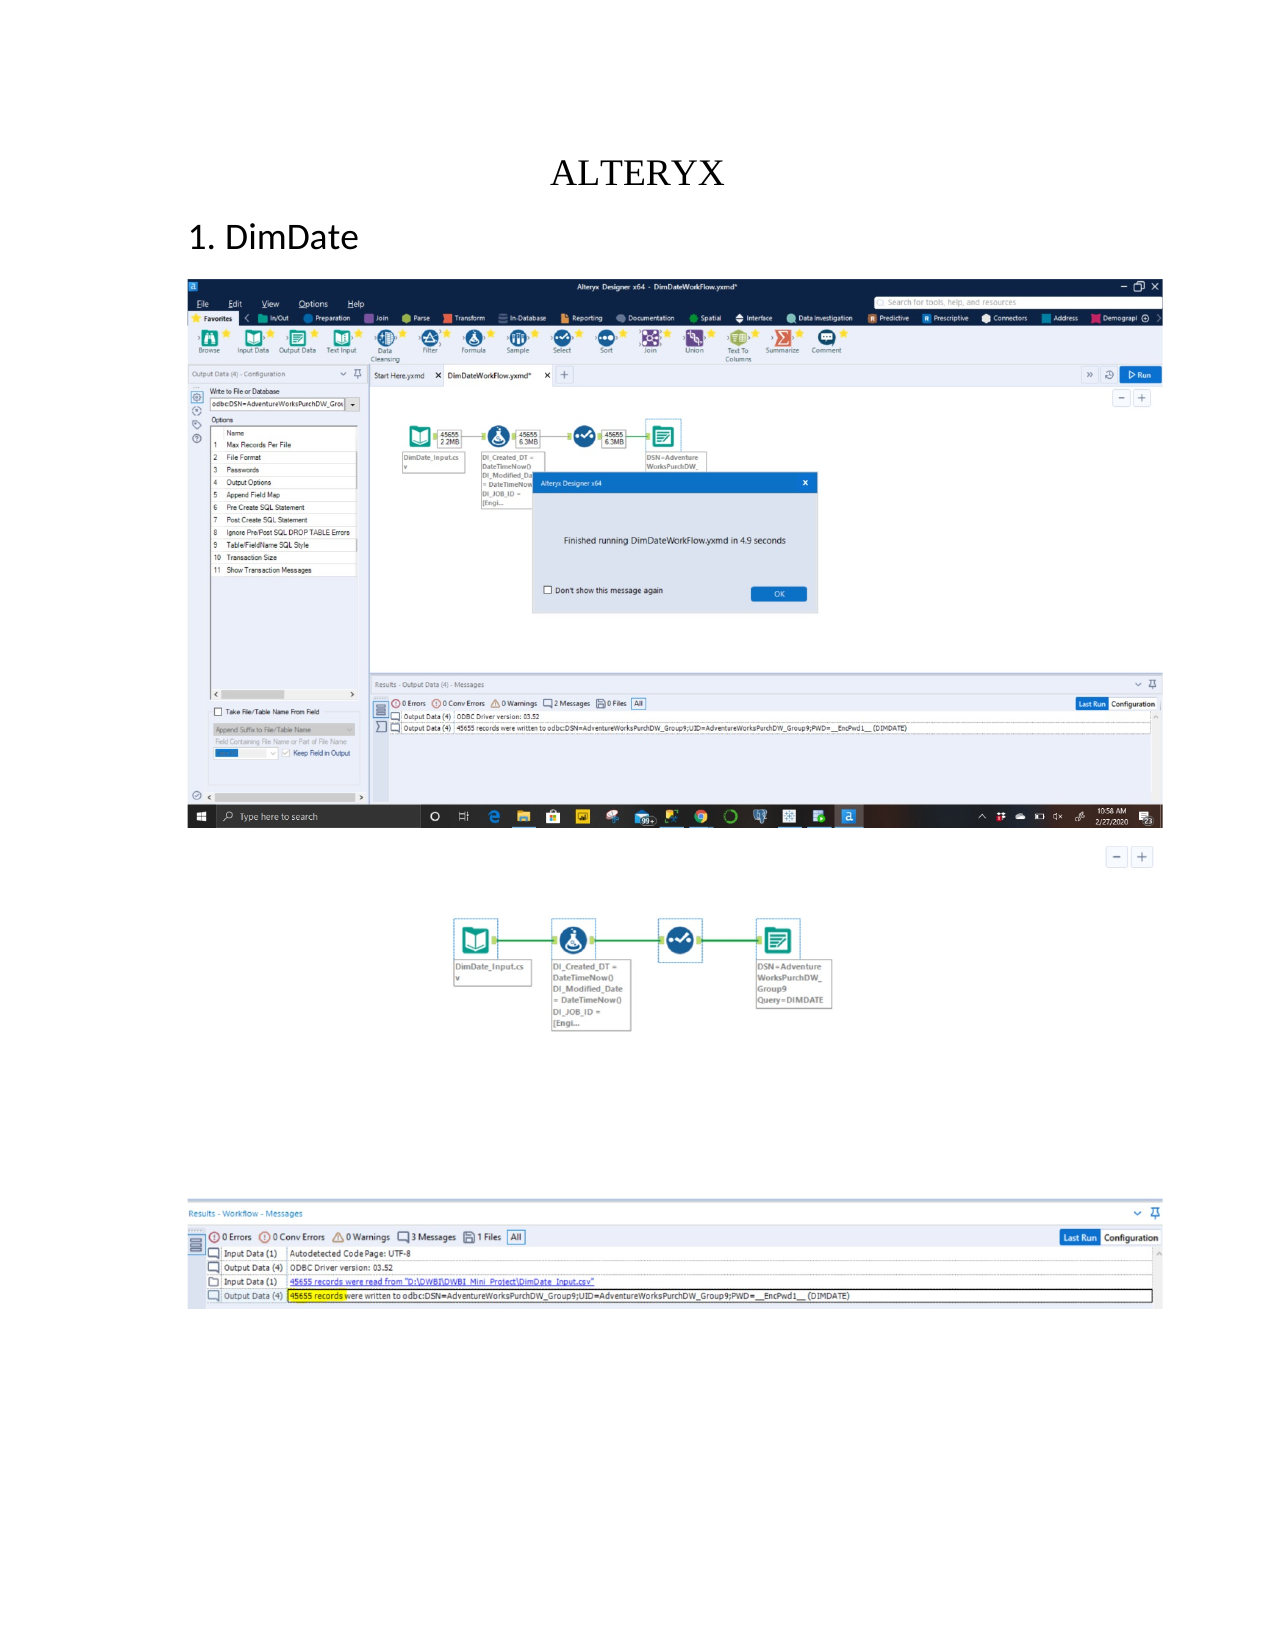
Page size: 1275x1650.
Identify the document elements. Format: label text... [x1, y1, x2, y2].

list DimDate [187, 213, 1125, 259]
picture [187, 846, 1163, 1309]
text ALTERYX [150, 150, 1125, 193]
picture [187, 279, 1163, 828]
